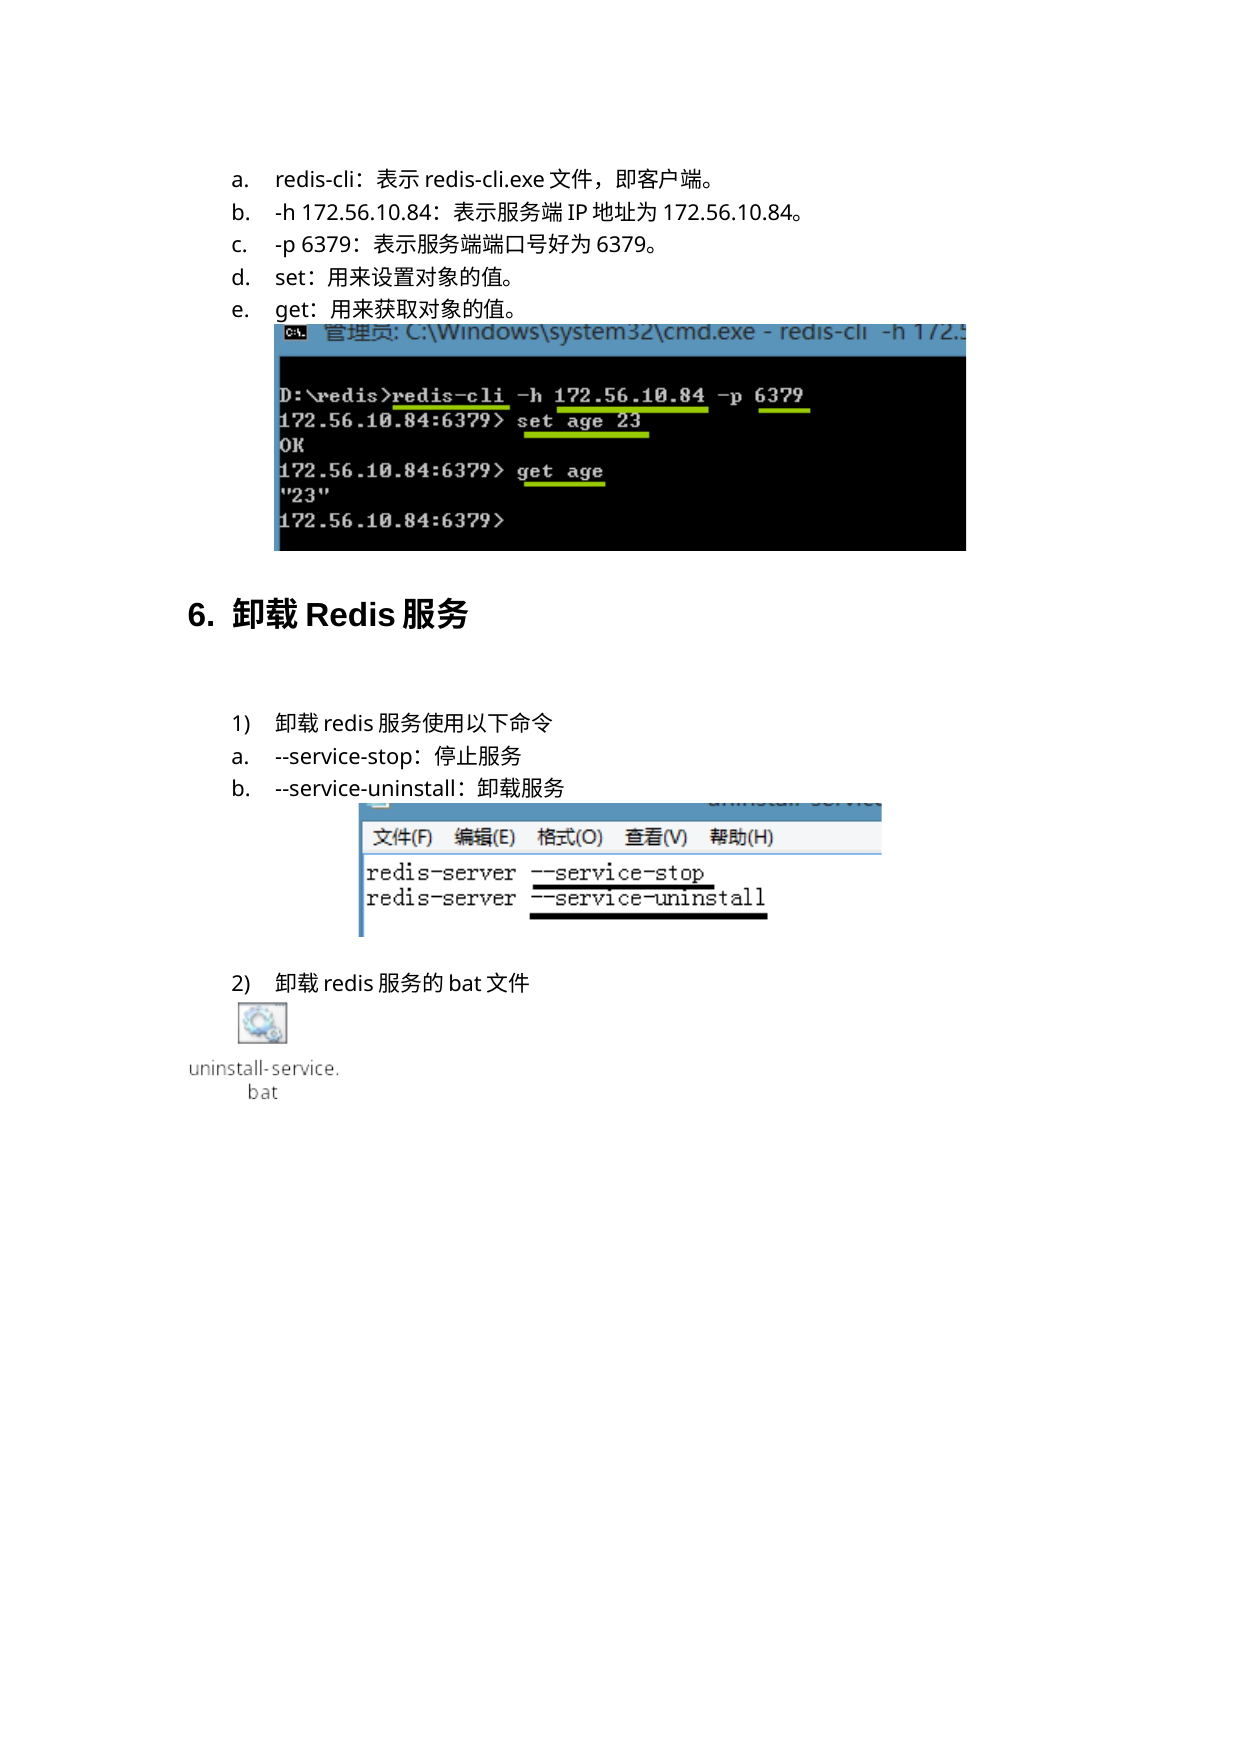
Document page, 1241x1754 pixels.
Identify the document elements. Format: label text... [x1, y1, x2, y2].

list redis-cli：表示redis-cli.exe文件，即客户端。 [187, 162, 1053, 194]
list get：用来获取对象的值。 [187, 292, 1053, 324]
list -h 172.56.10.84：表示服务端IP地址为172.56.10.84。 [187, 194, 1053, 227]
picture [274, 324, 967, 551]
list 卸载redis服务的bat文件 [187, 966, 1053, 998]
list 卸载redis服务使用以下命令 [187, 706, 1053, 738]
list -p 6379：表示服务端端口号好为6379。 [187, 227, 1053, 259]
list set：用来设置对象的值。 [187, 259, 1053, 292]
list --service-stop：停止服务 [187, 738, 1053, 771]
list --service-uninstall：卸载服务 [187, 771, 1053, 803]
picture [358, 803, 882, 937]
subtitle 卸载Redis服务 [187, 579, 1053, 644]
